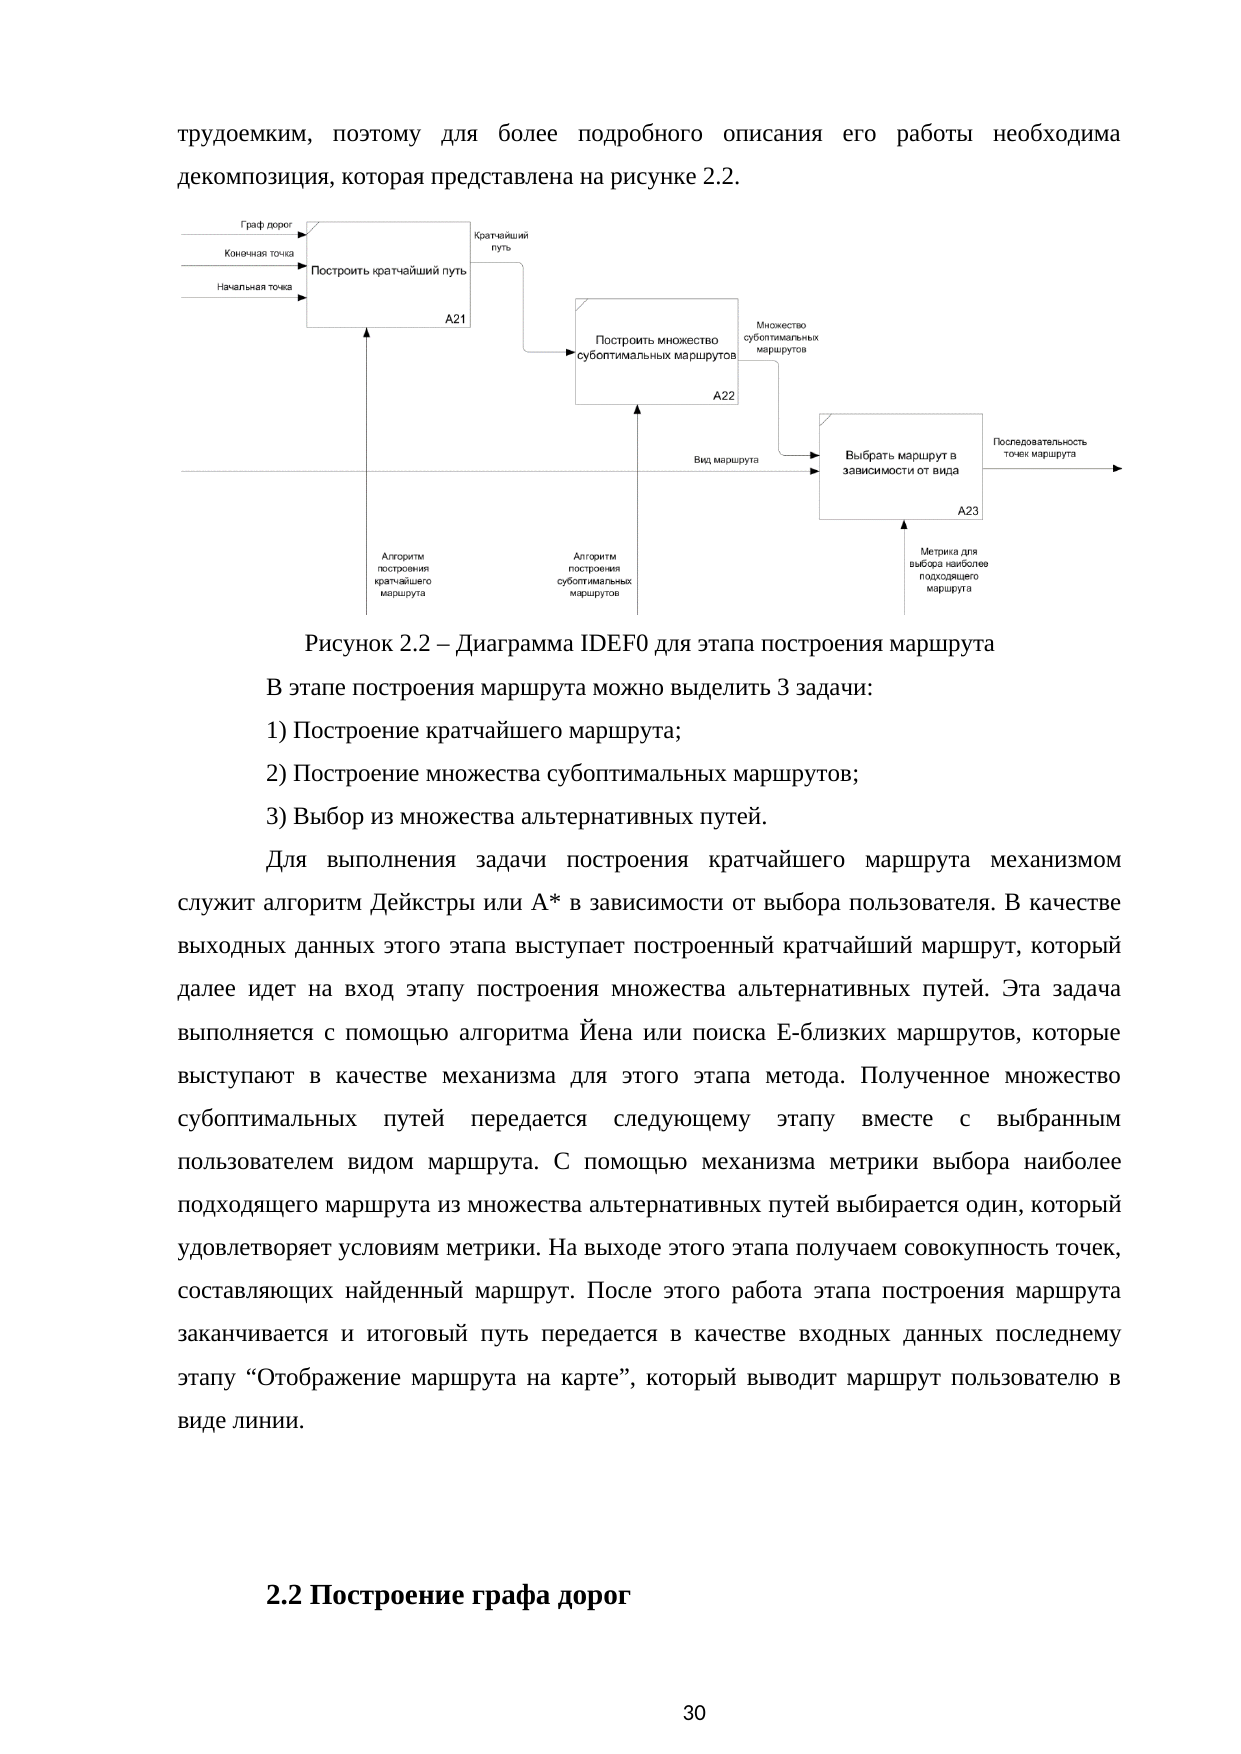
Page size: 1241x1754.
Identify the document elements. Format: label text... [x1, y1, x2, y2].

list Построение кратчайшего маршрута; [177, 715, 1122, 743]
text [177, 118, 1122, 190]
list Построение множества субоптимальных маршрутов; [177, 758, 1122, 787]
list Построение графа дорог [177, 1577, 1122, 1611]
text Рисунок 2.2 – Диаграмма IDEF0 для этапа построения маршрута [177, 628, 1122, 657]
text Для выполнения задачи построения кратчайшего маршрута механизмом служит алгоритм Дейкстры или А* в зависимости от выбора пользователя. В качестве выходных данных этого этапа выступает построенный кратчайший маршрут, который далее идет на вход этапу построения множества альтернативных путей. Эта задача выполняется с помощью алгоритма Йена или поиска Е-близких маршрутов, которые выступают в качестве механизма для этого этапа метода. Полученное множество субоптимальных путей передается следующему этапу вместе с выбранным пользователем видом маршрута. С помощью механизма метрики выбора наиболее подходящего маршрута из множества альтернативных путей выбирается один, который удовлетворяет условиям метрики. На выходе этого этапа получаем совокупность точек, составляющих найденный маршрут. После этого работа этапа построения маршрута заканчивается и итоговый путь передается в качестве входных данных последнему этапу “Отображение маршрута на карте”, который выводит маршрут пользователю в виде линии. [177, 844, 1122, 1433]
text В этапе построения маршрута можно выделить 3 задачи: [177, 672, 1122, 700]
list Выбор из множества альтернативных путей. [177, 801, 1122, 830]
picture [177, 204, 1123, 615]
